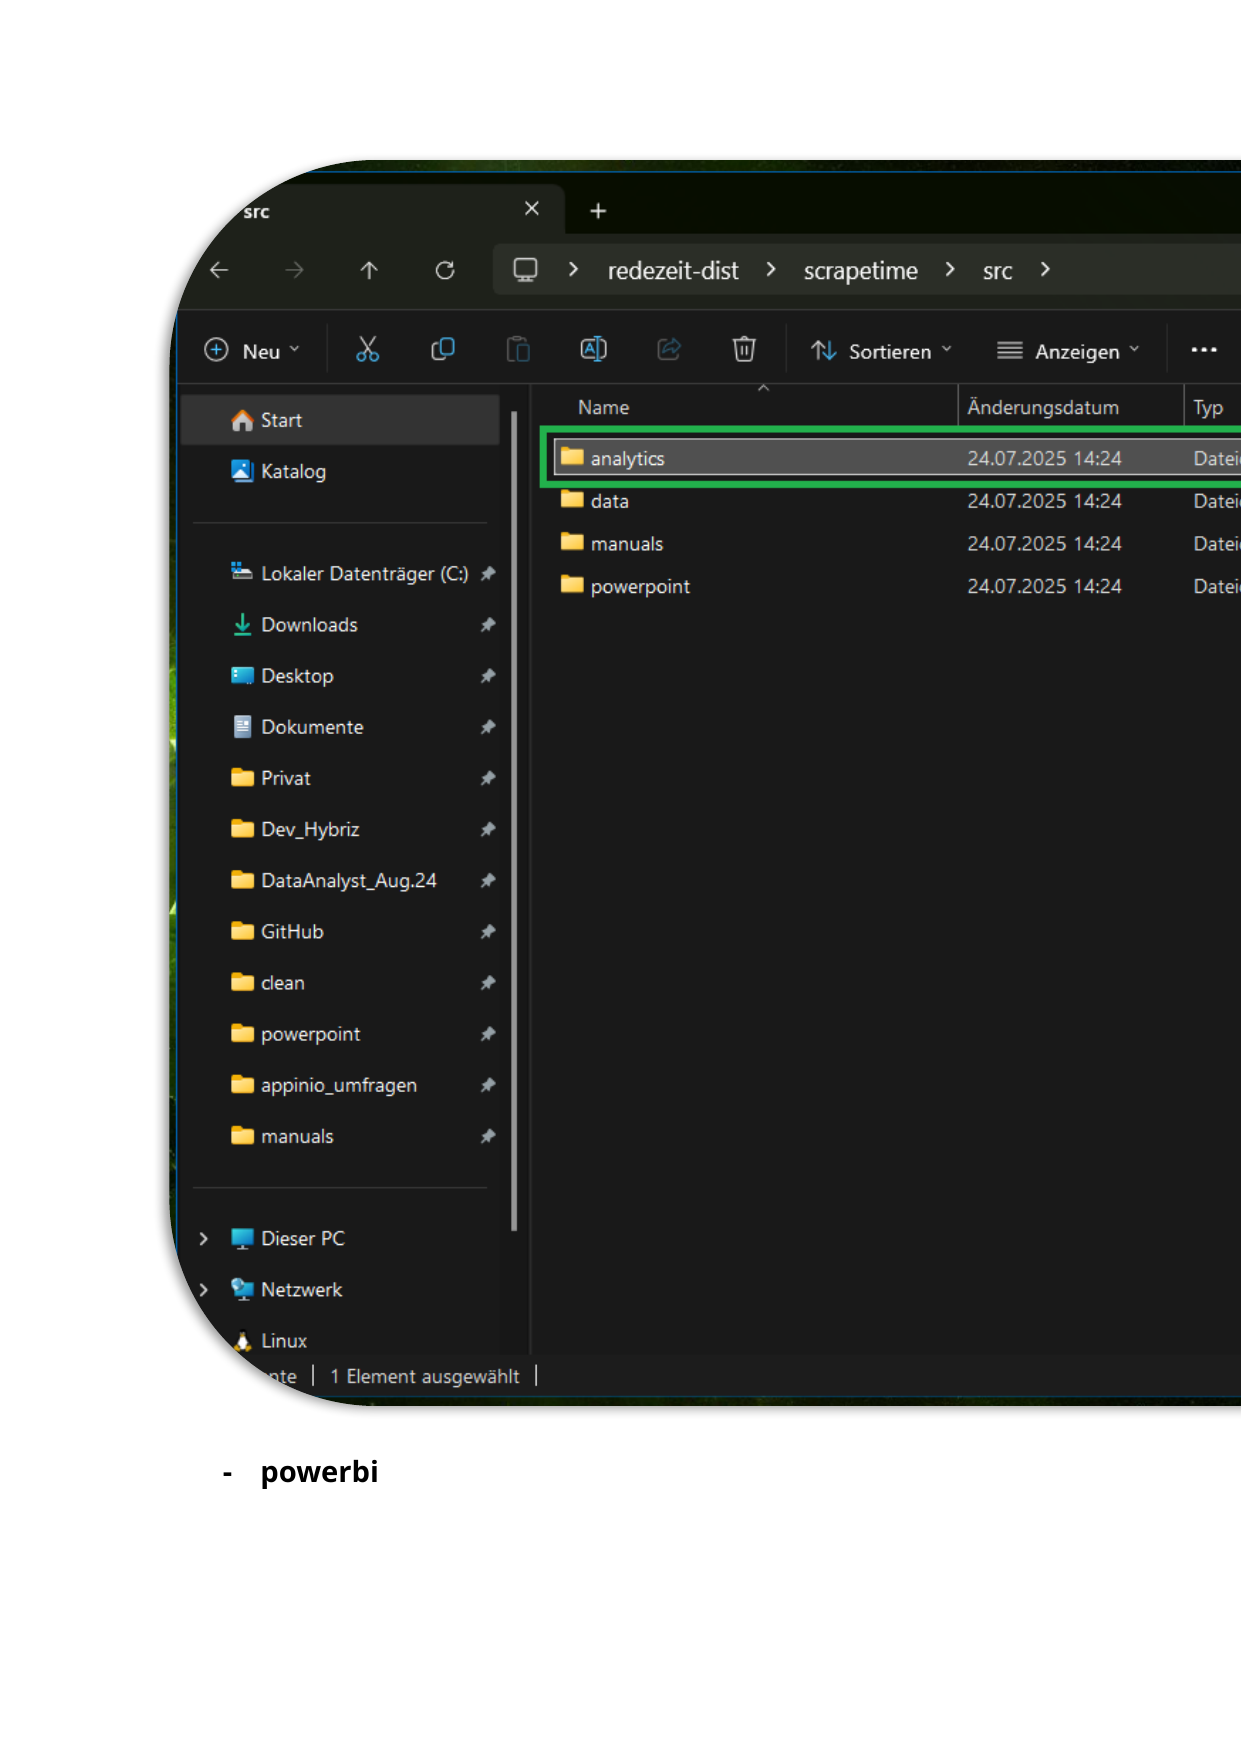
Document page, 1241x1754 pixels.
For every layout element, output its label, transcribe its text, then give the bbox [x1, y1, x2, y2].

picture [169, 160, 1241, 1406]
list powerbi [223, 1451, 1093, 1491]
